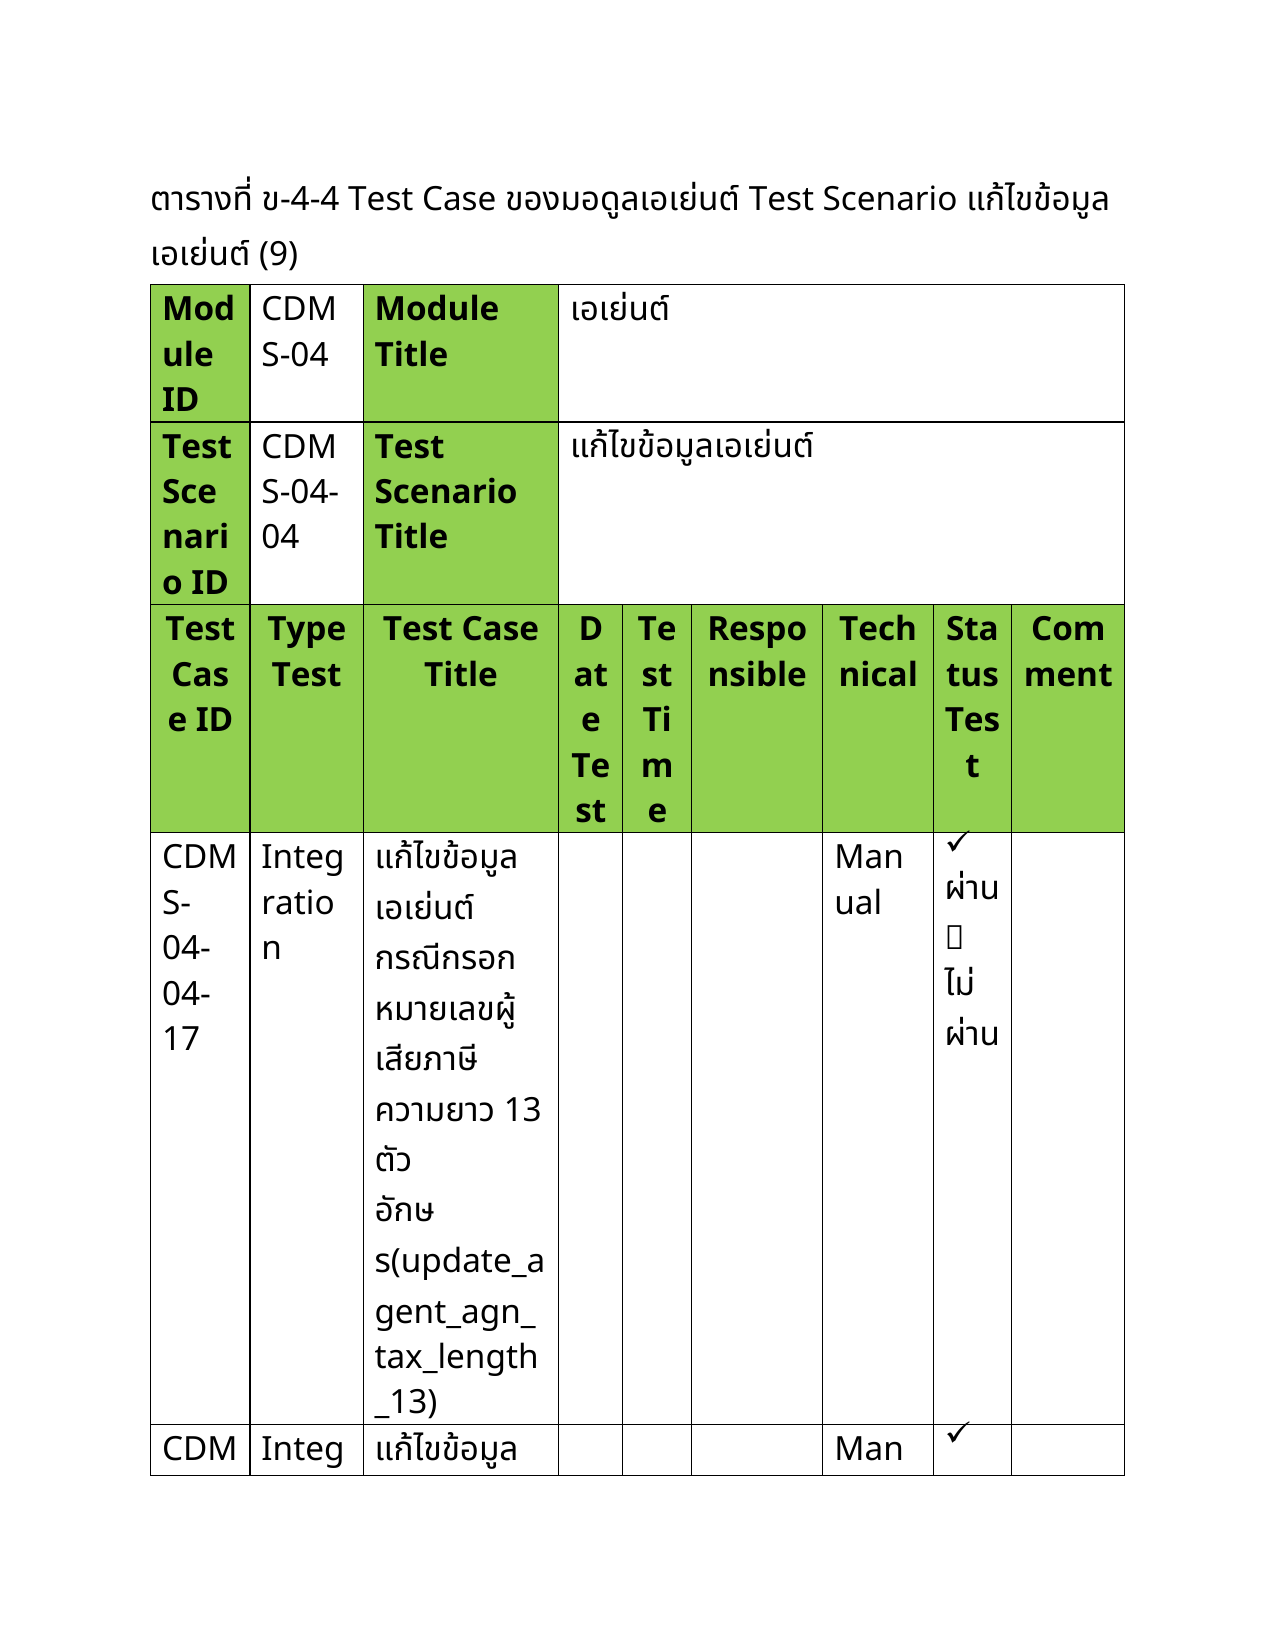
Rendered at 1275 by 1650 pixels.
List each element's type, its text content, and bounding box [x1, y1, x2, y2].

table_cell Test Scenario ID [151, 423, 249, 604]
table_cell Type Test [251, 605, 363, 832]
table_cell Test Scenario Title [364, 423, 558, 604]
table_header เอเย่นต์ [559, 285, 1124, 421]
table_cell Comment [1012, 605, 1124, 832]
table_cell Test Time [623, 605, 691, 832]
table_cell [1012, 833, 1124, 1424]
table_header Module ID [151, 285, 249, 421]
table_cell [559, 1425, 622, 1475]
table_cell Test Case ID [151, 605, 249, 832]
table_header Module Title [364, 285, 558, 421]
table_cell Date Test [559, 605, 622, 832]
table_cell Manual [823, 833, 933, 1424]
table_cell Integration [251, 1425, 363, 1475]
table_cell [692, 1425, 822, 1475]
table_cell CDMS-04-04-18 [151, 1425, 249, 1475]
table_cell Responsible [692, 605, 822, 832]
table_cell [1012, 1425, 1124, 1475]
table_cell ผ่าน  ไม่ผ่าน [934, 1425, 1011, 1475]
table_cell แก้ไขข้อมูลเอเย่นต์ กรณีกรอกหมายเลขผู้เสียภาษีความยาว 13 ตัวอักษร(update_agent_agn_ tax_length_13) [364, 833, 558, 1424]
table_cell [623, 833, 691, 1424]
table_cell Technical [823, 605, 933, 832]
table_cell Manual [823, 1425, 933, 1475]
table_cell Test Case Title [364, 605, 558, 832]
table_cell แก้ไขข้อมูลเอเย่นต์ [559, 423, 1124, 604]
table_cell ผ่าน  ไม่ผ่าน [934, 833, 1011, 1424]
table_cell [692, 833, 822, 1424]
table_cell Status Test [934, 605, 1011, 832]
table_cell [623, 1425, 691, 1475]
subtitle ตารางที่ ข-4-4 Test Case ของมอดูลเอเย่นต์ Test Scenario แก้ไขข้อมูลเอเย่นต์ (9) [150, 175, 1125, 280]
table_cell [559, 833, 622, 1424]
table_cell Integration [251, 833, 363, 1424]
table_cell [364, 1425, 558, 1475]
table_header CDMS-04 [251, 285, 363, 421]
table_cell CDMS-04-04-17 [151, 833, 249, 1424]
table_cell CDMS-04-04 [251, 423, 363, 604]
